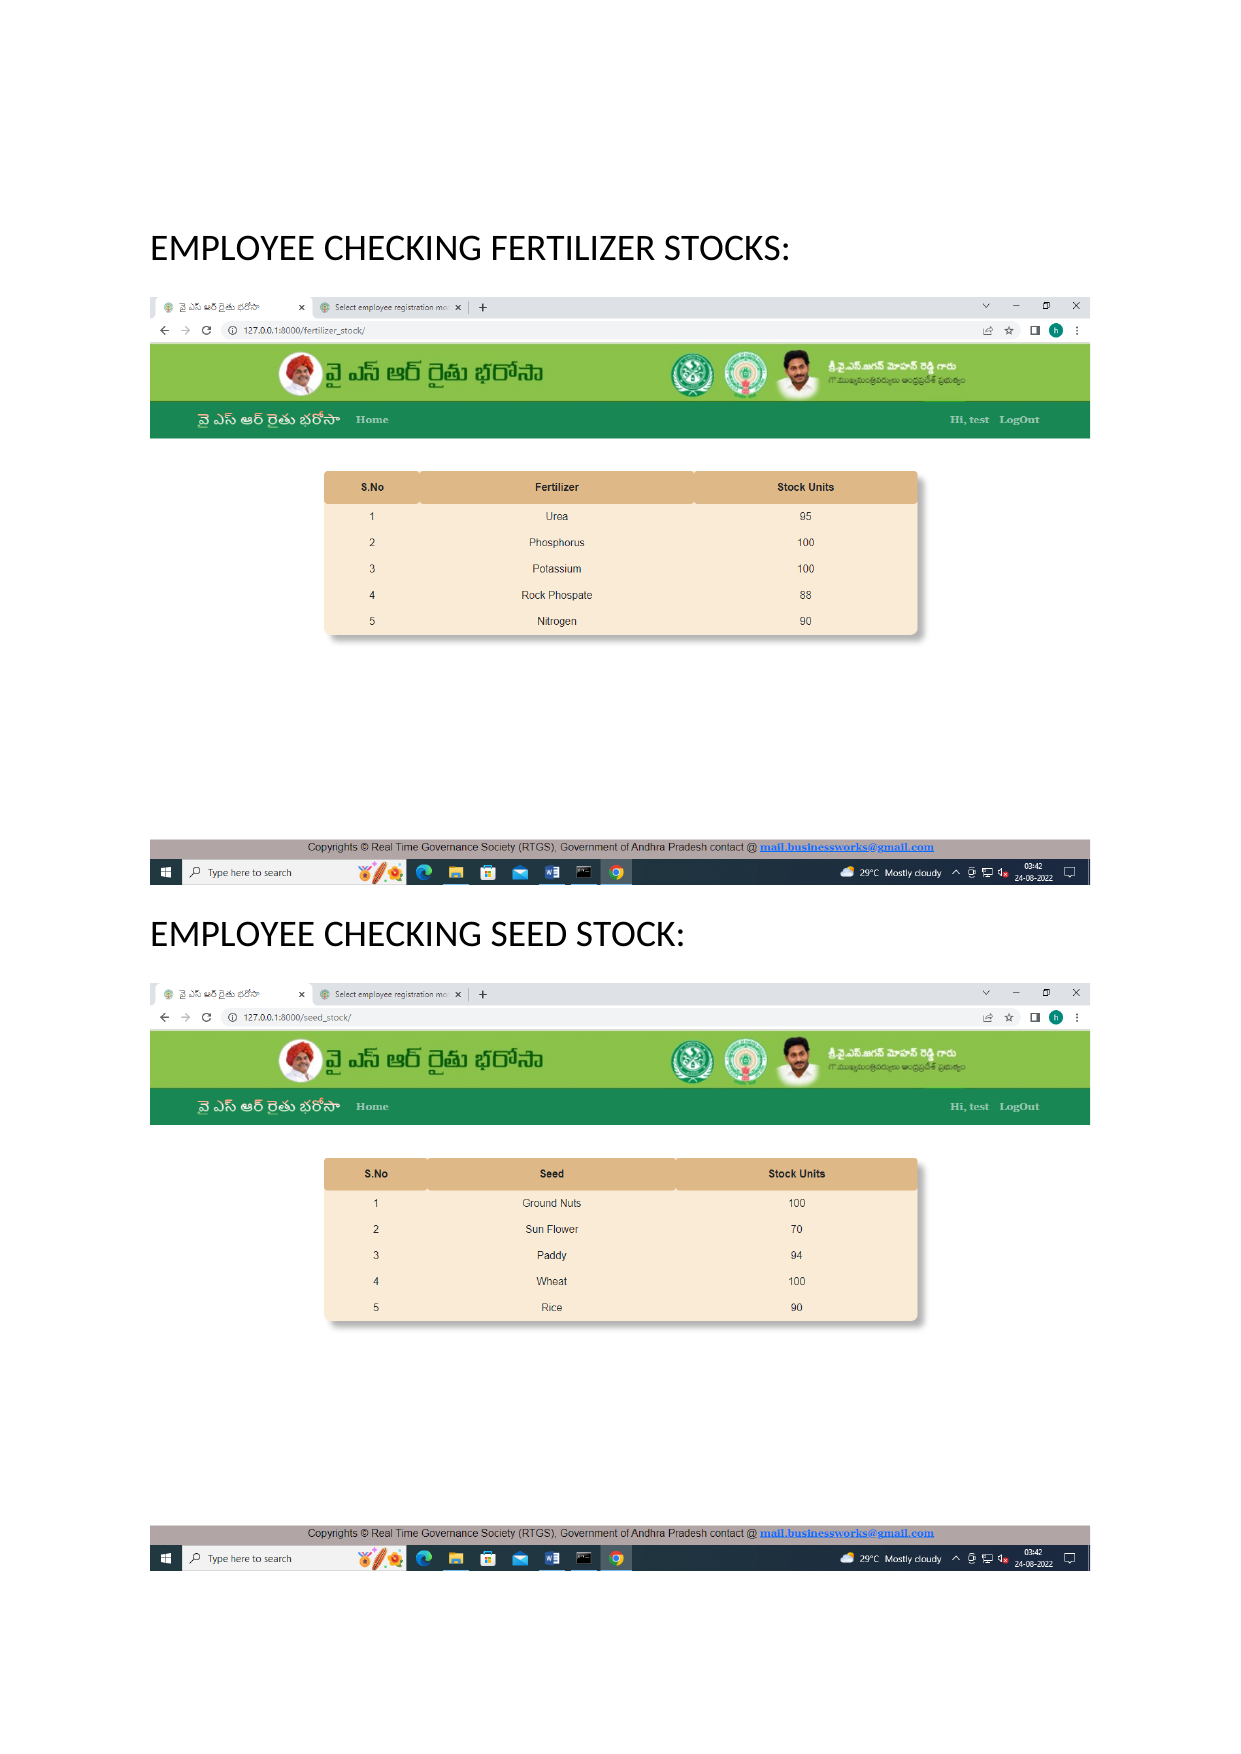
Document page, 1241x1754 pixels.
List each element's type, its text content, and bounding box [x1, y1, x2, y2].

text EMPLOYEE CHECKING SEED STOCK: [150, 910, 1090, 956]
picture [150, 297, 1091, 885]
picture [150, 983, 1091, 1571]
text EMPLOYEE CHECKING FERTILIZER STOCKS: [150, 223, 1090, 269]
